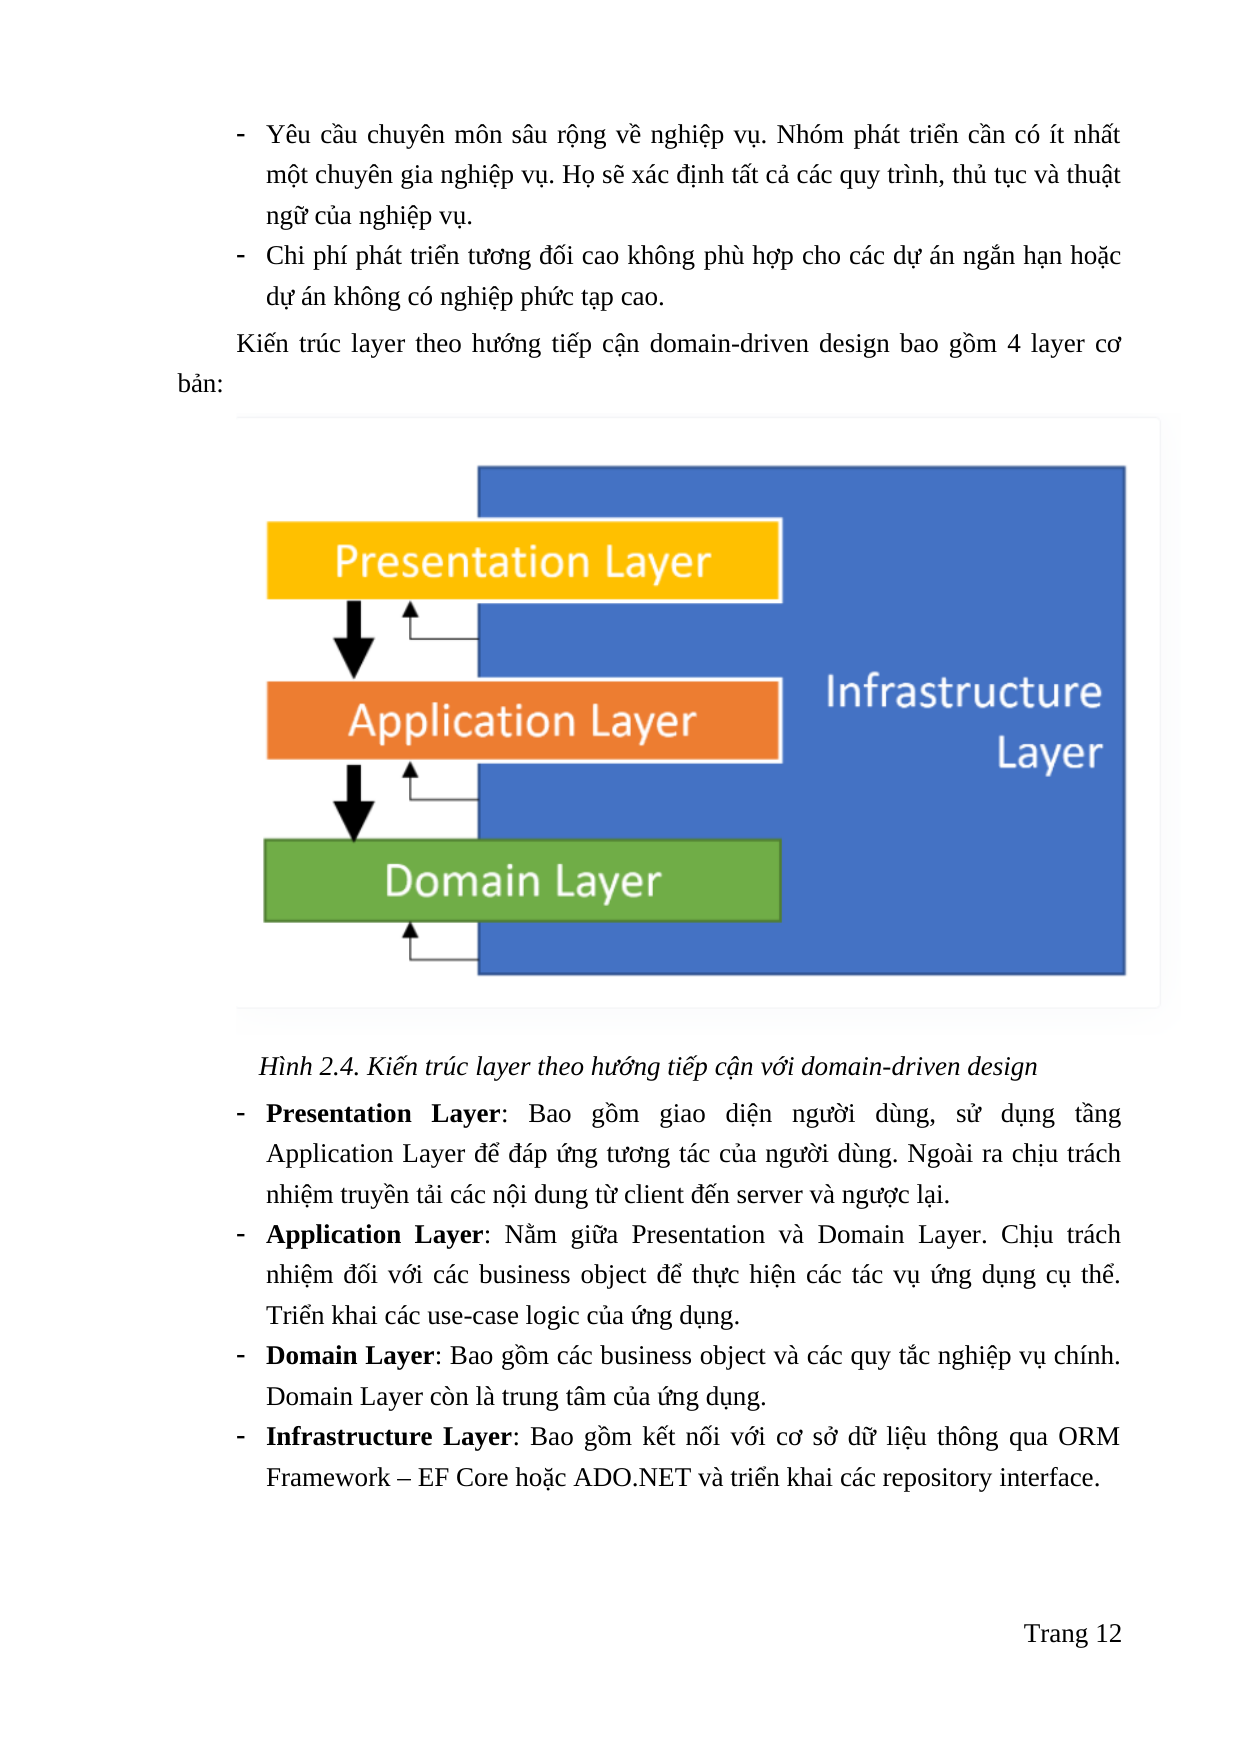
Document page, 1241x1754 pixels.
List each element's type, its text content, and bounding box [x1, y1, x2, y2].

text Kiến trúc layer theo hướng tiếp cận domain-driven design bao gồm 4 layer cơ bản: [177, 327, 1122, 398]
text Presentation Layer: Bao gồm giao diện người dùng, sử dụng tầng Application Layer để đáp ứng tương tác của người dùng. Ngoài ra chịu trách nhiệm truyền tải các nội dung từ client đến server và ngược lại. [236, 1097, 1122, 1209]
text Infrastructure Layer: Bao gồm kết nối với cơ sở dữ liệu thông qua ORM Framework – EF Core hoặc ADO.NET và triển khai các repository interface. [236, 1420, 1122, 1492]
text Yêu cầu chuyên môn sâu rộng về nghiệp vụ. Nhóm phát triển cần có ít nhất một chuyên gia nghiệp vụ. Họ sẽ xác định tất cả các quy trình, thủ tục và thuật ngữ của nghiệp vụ. [236, 118, 1122, 230]
text Domain Layer: Bao gồm các business object và các quy tắc nghiệp vụ chính. Domain Layer còn là trung tâm của ứng dụng. [236, 1339, 1122, 1411]
picture [236, 413, 1182, 1035]
text Hình .. Kiến trúc layer theo hướng tiếp cận với domain-driven design [177, 1050, 1122, 1081]
text Application Layer: Nằm giữa Presentation và Domain Layer. Chịu trách nhiệm đối với các business object để thực hiện các tác vụ ứng dụng cụ thể. Triển khai các use-case logic của ứng dụng. [236, 1218, 1122, 1330]
text Chi phí phát triển tương đối cao không phù hợp cho các dự án ngắn hạn hoặc dự án không có nghiệp phức tạp cao. [236, 239, 1122, 311]
